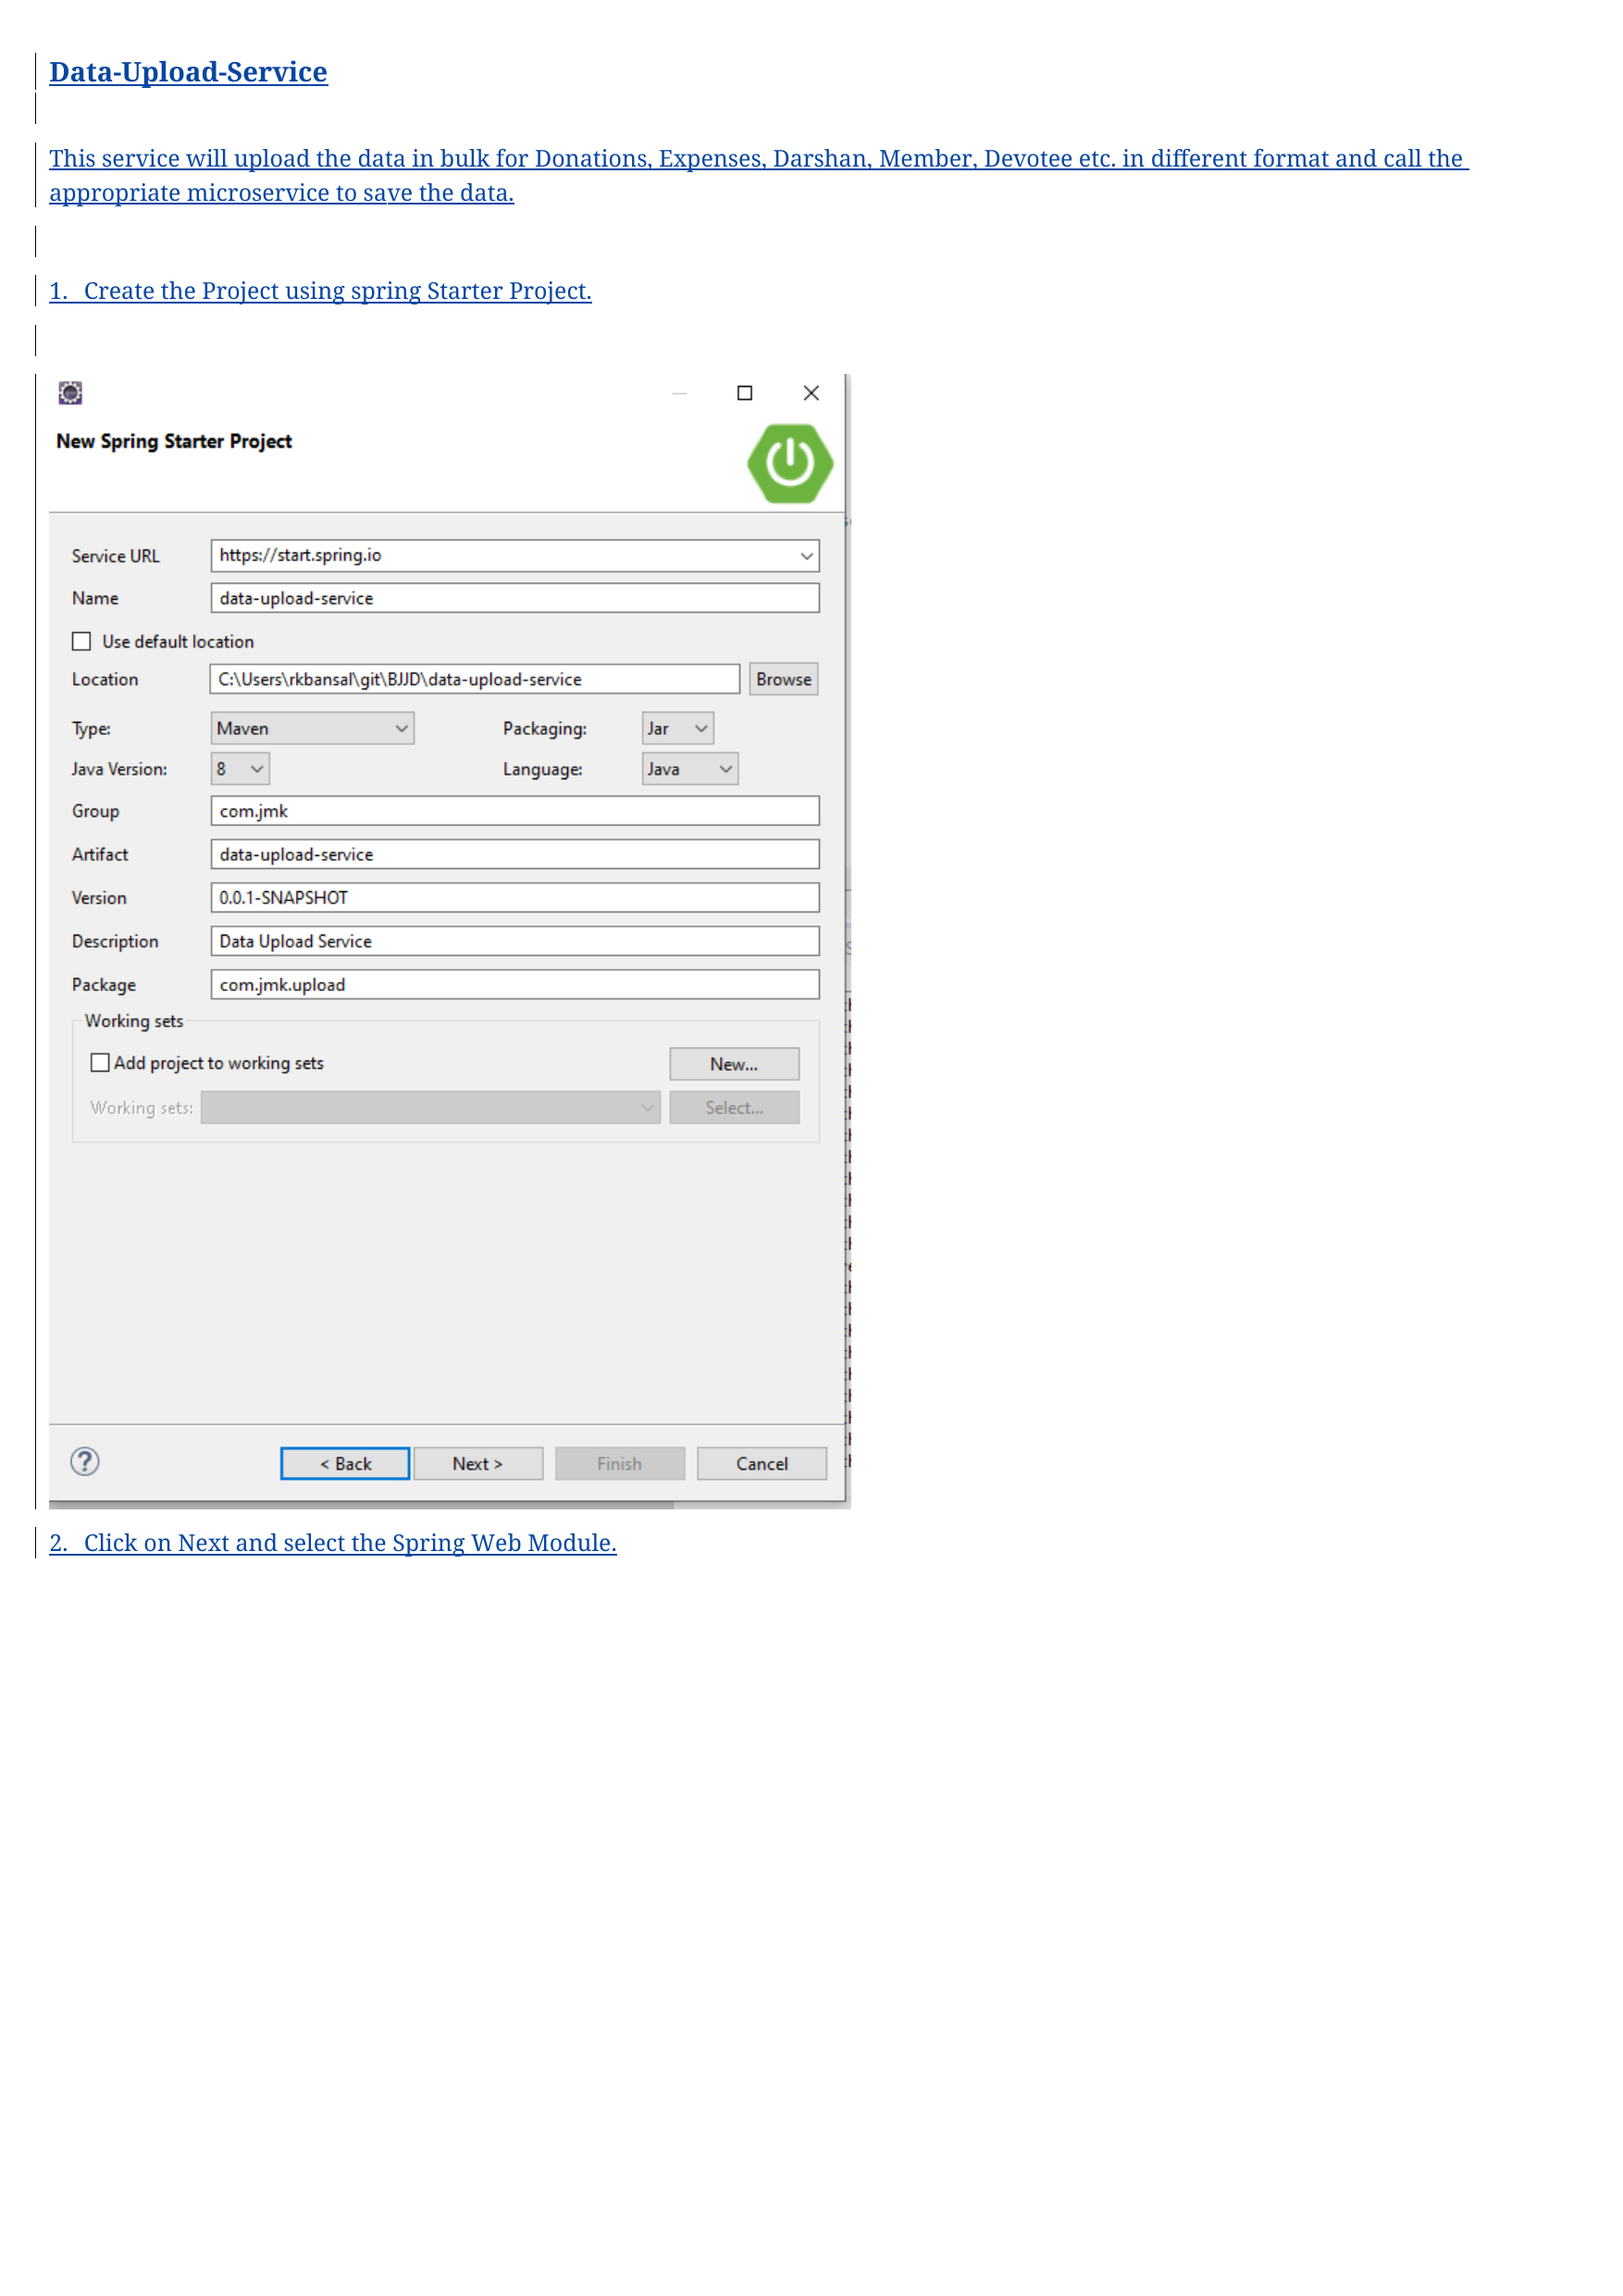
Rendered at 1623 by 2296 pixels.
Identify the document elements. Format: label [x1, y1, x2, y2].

picture [49, 374, 852, 1509]
